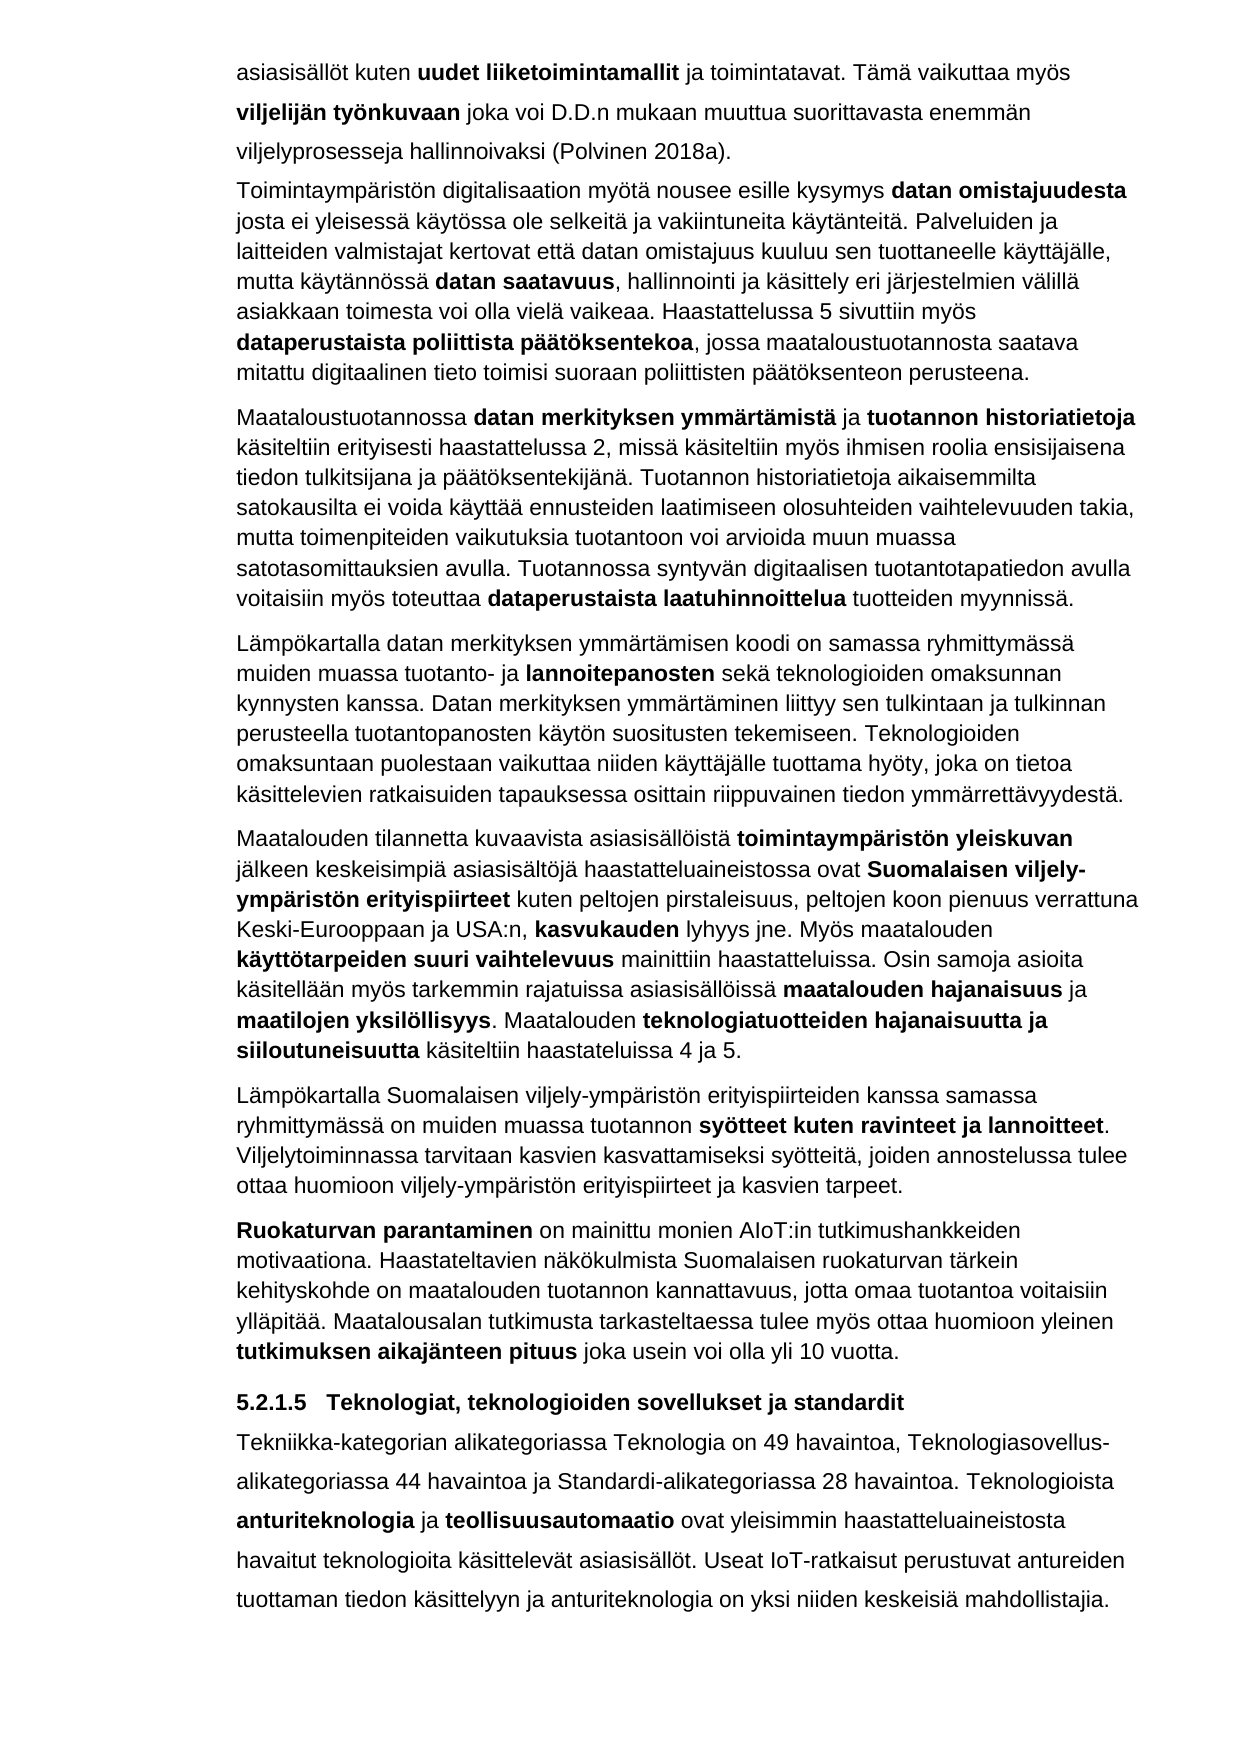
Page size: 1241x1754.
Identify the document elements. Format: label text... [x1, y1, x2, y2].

text Lämpökartalla datan merkityksen ymmärtämisen koodi on samassa ryhmittymässä muiden muassa tuotanto- ja lannoitepanosten sekä teknologioiden omaksunnan kynnysten kanssa. Datan merkityksen ymmärtäminen liittyy sen tulkintaan ja tulkinnan perusteella tuotantopanosten käytön suositusten tekemiseen. Teknologioiden omaksuntaan puolestaan vaikuttaa niiden käyttäjälle tuottama hyöty, joka on tietoa käsittelevien ratkaisuiden tapauksessa osittain riippuvainen tiedon ymmärrettävyydestä. [236, 629, 1152, 807]
subtitle Teknologiat, teknologioiden sovellukset ja standardit [236, 1389, 1152, 1415]
text Ruokaturvan parantaminen on mainittu monien AIoT:in tutkimushankkeiden motivaationa. Haastateltavien näkökulmista Suomalaisen ruokaturvan tärkein kehityskohde on maatalouden tuotannon kannattavuus, jotta omaa tuotantoa voitaisiin ylläpitää. Maatalousalan tutkimusta tarkasteltaessa tulee myös ottaa huomioon yleinen tutkimuksen aikajänteen pituus joka usein voi olla yli 10 vuotta. [236, 1217, 1152, 1364]
text Maatalouden tilannetta kuvaavista asiasisällöistä toimintaympäristön yleiskuvan jälkeen keskeisimpiä asiasisältöjä haastatteluaineistossa ovat Suomalaisen viljely-ympäristön erityispiirteet kuten peltojen pirstaleisuus, peltojen koon pienuus verrattuna Keski-Eurooppaan ja USA:n, kasvukauden lyhyys jne. Myös maatalouden käyttötarpeiden suuri vaihtelevuus mainittiin haastatteluissa. Osin samoja asioita käsitellään myös tarkemmin rajatuissa asiasisällöissä maatalouden hajanaisuus ja maatilojen yksilöllisyys. Maatalouden teknologiatuotteiden hajanaisuutta ja siiloutuneisuutta käsiteltiin haastateluissa 4 ja 5. [236, 825, 1152, 1063]
text Lämpökartalla Suomalaisen viljely-ympäristön erityispiirteiden kanssa samassa ryhmittymässä on muiden muassa tuotannon syötteet kuten ravinteet ja lannoitteet. Viljelytoiminnassa tarvitaan kasvien kasvattamiseksi syötteitä, joiden annostelussa tulee ottaa huomioon viljely-ympäristön erityispiirteet ja kasvien tarpeet. [236, 1082, 1152, 1199]
text Maataloustuotannossa datan merkityksen ymmärtämistä ja tuotannon historiatietoja käsiteltiin erityisesti haastattelussa 2, missä käsiteltiin myös ihmisen roolia ensisijaisena tiedon tulkitsijana ja päätöksentekijänä. Tuotannon historiatietoja aikaisemmilta satokausilta ei voida käyttää ennusteiden laatimiseen olosuhteiden vaihtelevuuden takia, mutta toimenpiteiden vaikutuksia tuotantoon voi arvioida muun muassa satotasomittauksien avulla. Tuotannossa syntyvän digitaalisen tuotantotapatiedon avulla voitaisiin myös toteuttaa dataperustaista laatuhinnoittelua tuotteiden myynnissä. [236, 403, 1152, 611]
text Toimintaympäristön digitalisaation myötä nousee esille kysymys datan omistajuudesta josta ei yleisessä käytössa ole selkeitä ja vakiintuneita käytänteitä. Palveluiden ja laitteiden valmistajat kertovat että datan omistajuus kuuluu sen tuottaneelle käyttäjälle, mutta käytännössä datan saatavuus, hallinnointi ja käsittely eri järjestelmien välillä asiakkaan toimesta voi olla vielä vaikeaa. Haastattelussa 5 sivuttiin myös dataperustaista poliittista päätöksentekoa, jossa maataloustuotannosta saatava mitattu digitaalinen tieto toimisi suoraan poliittisten päätöksenteon perusteena. [236, 177, 1152, 385]
